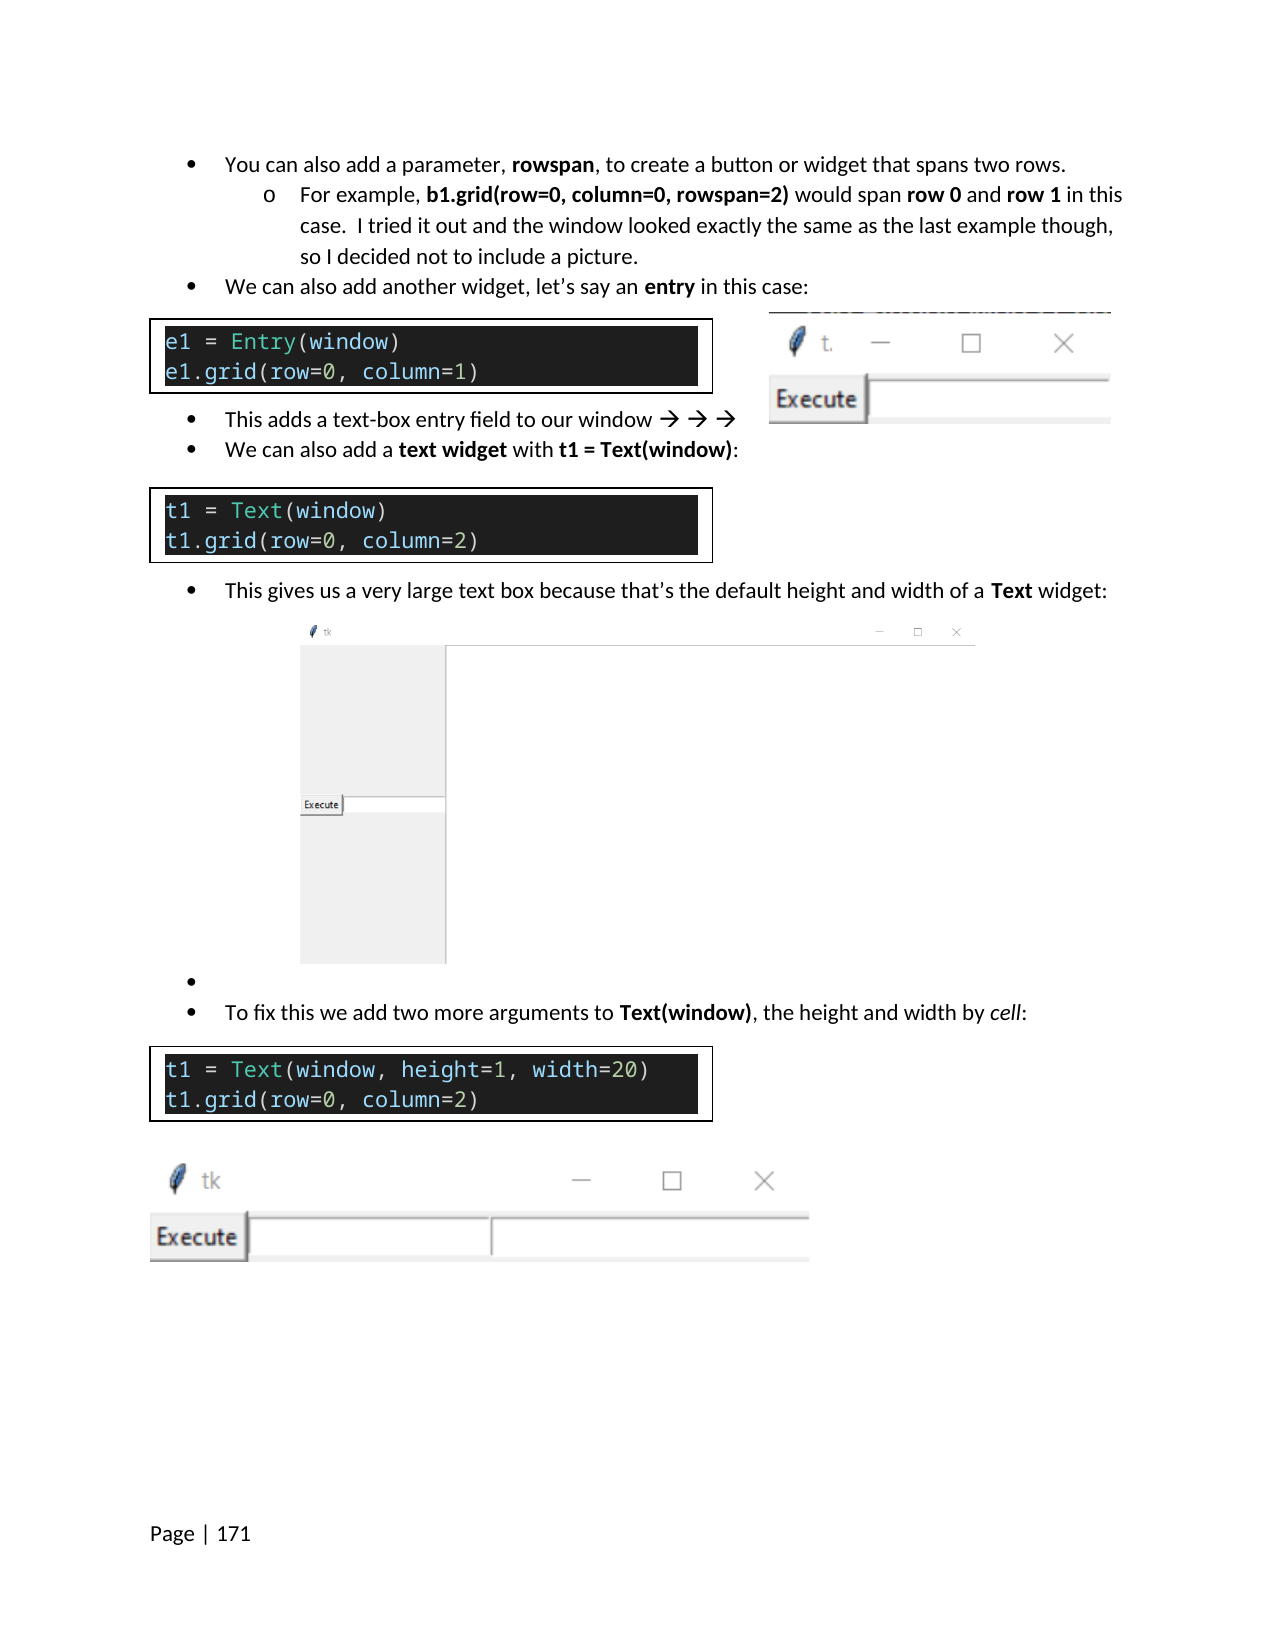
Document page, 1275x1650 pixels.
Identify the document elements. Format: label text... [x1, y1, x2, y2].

picture [300, 620, 976, 964]
list You can also add a parameter, rowspan, to create a button or widget that spans two rows. [187, 150, 1125, 178]
list To fix this we add two more arguments to Text(window), the height and width by cell: [187, 998, 1125, 1026]
picture [768, 312, 1111, 424]
list For example, b1.grid(row=0, column=0, rowspan=2) would span row 0 and row 1 in this case. I tried it out and the window looked exactly the same as the last example though, so I decided not to include a picture. [262, 180, 1125, 270]
list We can also add another widget, let’s say an entry in this case: [187, 272, 1125, 300]
list This gives us a very large text box because that’s the default height and width of a Text widget: [187, 466, 1125, 604]
picture [150, 1152, 810, 1262]
list We can also add a text widget with t1 = Text(window): [187, 435, 1125, 463]
